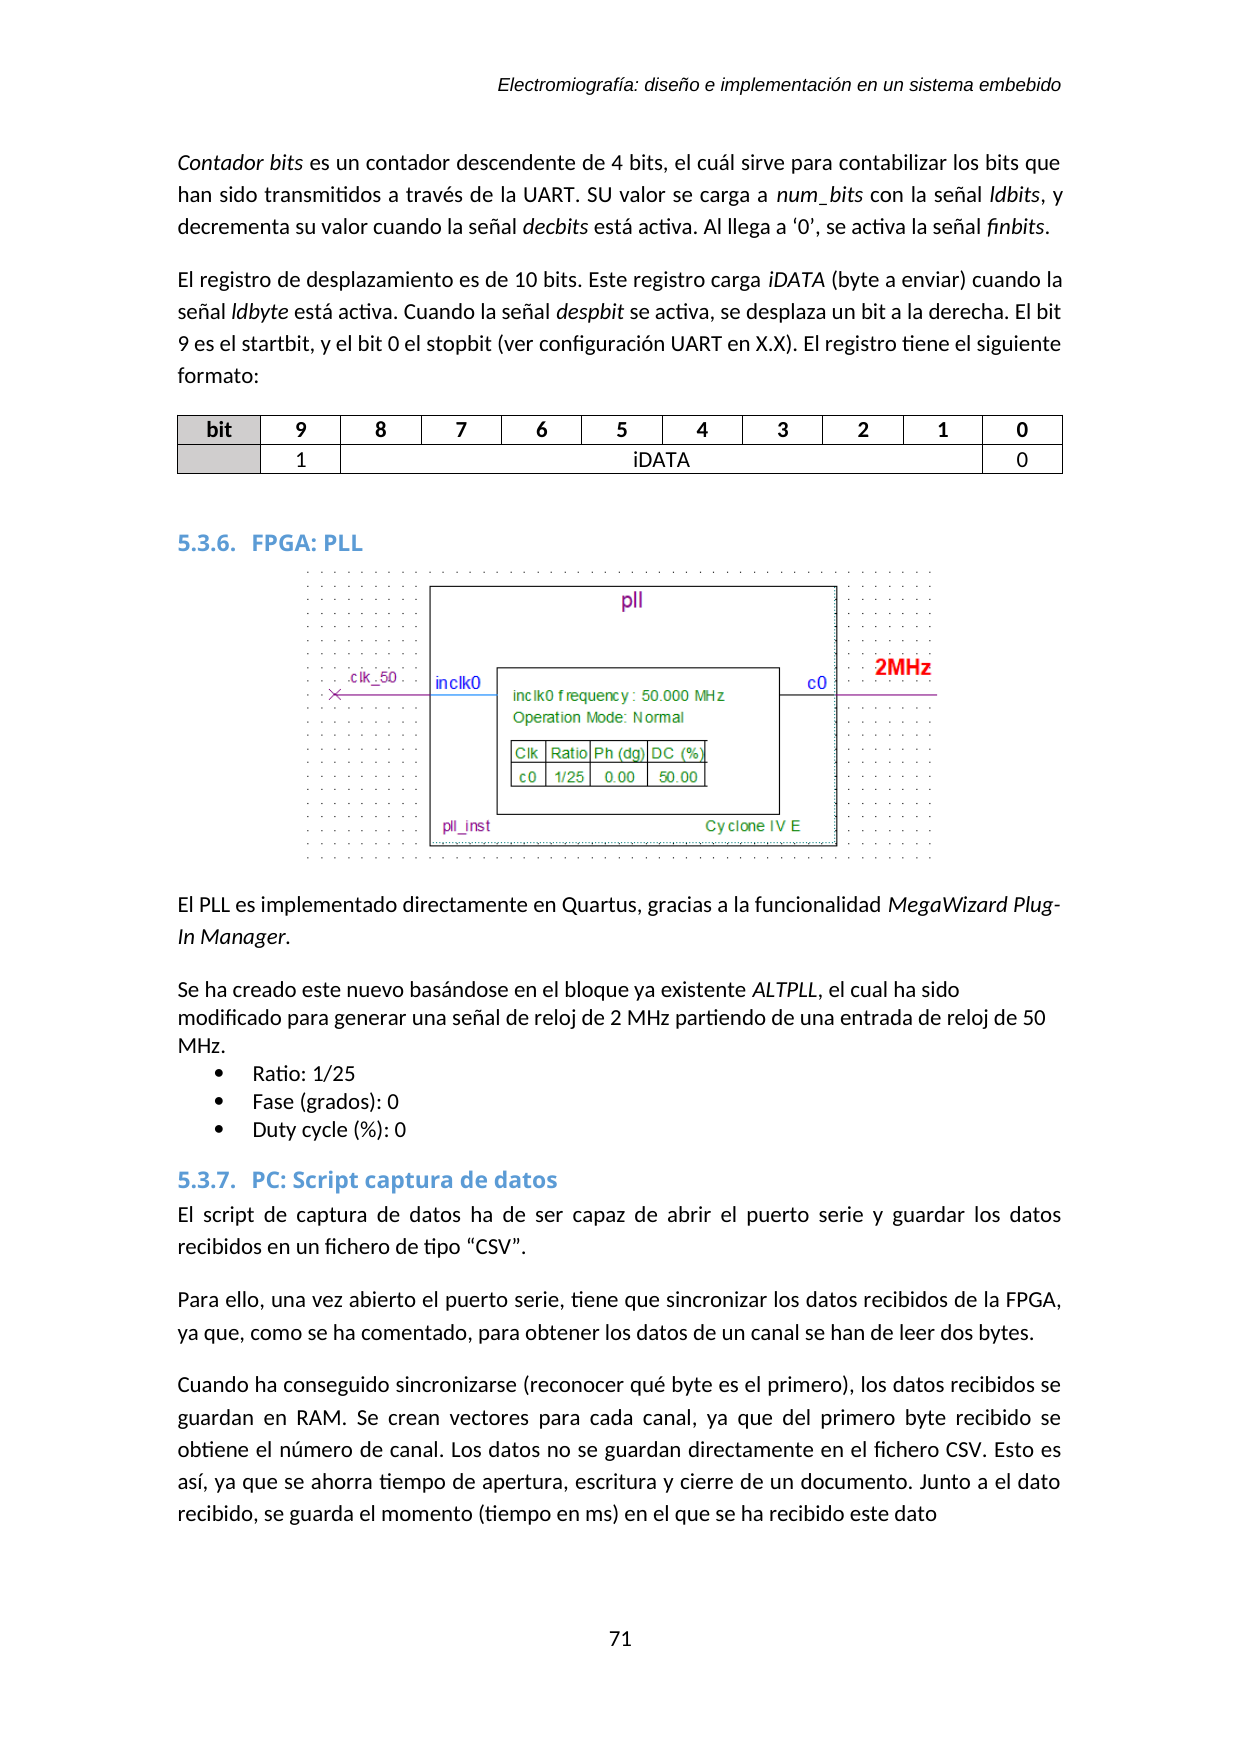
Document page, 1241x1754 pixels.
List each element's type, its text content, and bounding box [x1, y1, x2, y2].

table_header 2 [823, 416, 903, 444]
table_header 0 [983, 416, 1062, 444]
table_cell 1 [261, 445, 340, 473]
table_header bit [178, 416, 260, 444]
table_cell [178, 445, 260, 473]
table_header 7 [422, 416, 501, 444]
list Fase (grados): 0 [215, 1087, 1063, 1115]
table_header 3 [743, 416, 822, 444]
text El PLL es implementado directamente en Quartus, gracias a la funcionalidad MegaWizard Plug-In Manager. [177, 890, 1063, 950]
table_header 1 [904, 416, 982, 444]
table_header 6 [502, 416, 581, 444]
list Ratio: 1/25 [215, 1059, 1063, 1087]
text El registro de desplazamiento es de 10 bits. Este registro carga iDATA (byte a enviar) cuando la señal ldbyte está activa. Cuando la señal despbit se activa, se desplaza un bit a la derecha. El bit 9 es el startbit, y el bit 0 el stopbit (ver configuración UART en X.X). El registro tiene el siguiente formato: [177, 265, 1063, 389]
table_cell 0 [983, 445, 1062, 473]
list Duty cycle (%): 0 [215, 1115, 1063, 1143]
text El script de captura de datos ha de ser capaz de abrir el puerto serie y guardar los datos recibidos en un fichero de tipo “CSV”. [177, 1200, 1063, 1260]
table_cell iDATA [341, 445, 982, 473]
text Contador bits es un contador descendente de 4 bits, el cuál sirve para contabilizar los bits que han sido transmitidos a través de la UART. SU valor se carga a num_bits con la señal ldbits, y decrementa su valor cuando la señal decbits está activa. Al llega a ‘0’, se activa la señal finbits. [177, 148, 1063, 240]
table_header 5 [582, 416, 662, 444]
subtitle FPGA: PLL [177, 527, 1063, 558]
table_header 9 [261, 416, 340, 444]
text Se ha creado este nuevo basándose en el bloque ya existente ALTPLL, el cual ha sido modificado para generar una señal de reloj de 2 MHz partiendo de una entrada de reloj de 50 MHz. [177, 975, 1063, 1059]
table_header 4 [663, 416, 742, 444]
table_header 8 [341, 416, 421, 444]
text Cuando ha conseguido sincronizarse (reconocer qué byte es el primero), los datos recibidos se guardan en RAM. Se crean vectores para cada canal, ya que del primero byte recibido se obtiene el número de canal. Los datos no se guardan directamente en el fichero CSV. Esto es así, ya que se ahorra tiempo de apertura, escritura y cierre de un documento. Junto a el dato recibido, se guarda el momento (tiempo en ms) en el que se ha recibido este dato [177, 1371, 1063, 1527]
subtitle PC: Script captura de datos [177, 1164, 1063, 1196]
text Para ello, una vez abierto el puerto serie, tiene que sincronizar los datos recibidos de la FPGA, ya que, como se ha comentado, para obtener los datos de un canal se han de leer dos bytes. [177, 1285, 1063, 1346]
picture [303, 562, 938, 866]
